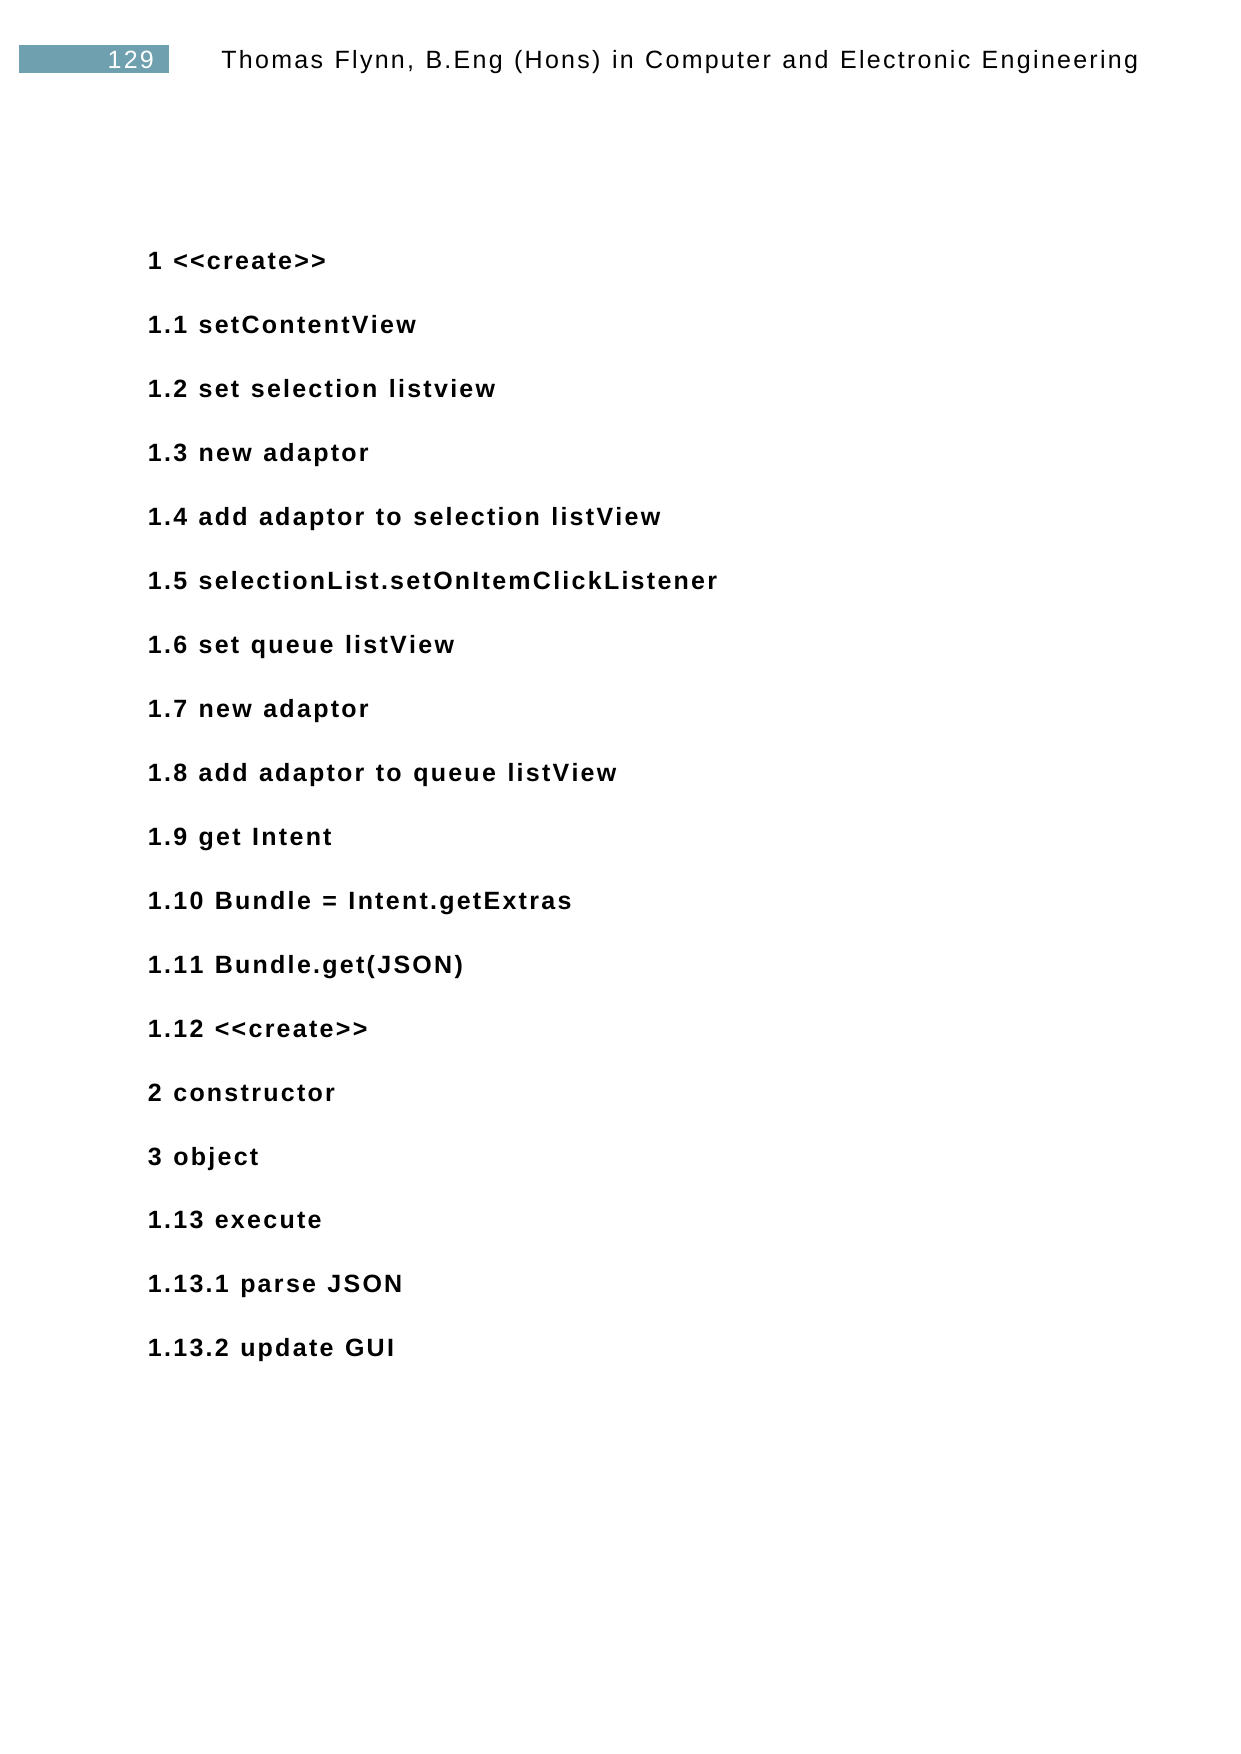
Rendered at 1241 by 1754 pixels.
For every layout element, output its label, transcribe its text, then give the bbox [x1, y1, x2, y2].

text 1.7 new adaptor [148, 694, 1122, 722]
text 1.4 add adaptor to selection listView [148, 502, 1122, 531]
text 1.8 add adaptor to queue listView [148, 758, 1122, 786]
text 3 object [148, 1141, 1122, 1170]
text 2 constructor [148, 1077, 1122, 1106]
text 1.12 <<create>> [148, 1013, 1122, 1042]
text 1 <<create>> [148, 246, 1122, 275]
text 1.6 set queue listView [148, 630, 1122, 658]
text 1.5 selectionList.setOnItemClickListener [148, 566, 1122, 594]
text 1.11 Bundle.get(JSON) [148, 949, 1122, 978]
text 1.1 setContentView [148, 310, 1122, 339]
text 1.13.2 update GUI [148, 1333, 1122, 1362]
text 1.13 execute [148, 1205, 1122, 1234]
text 1.9 get Intent [148, 822, 1122, 850]
text 1.13.1 parse JSON [148, 1269, 1122, 1298]
text 1.3 new adaptor [148, 438, 1122, 467]
text 1.10 Bundle = Intent.getExtras [148, 886, 1122, 914]
text 1.2 set selection listview [148, 374, 1122, 403]
